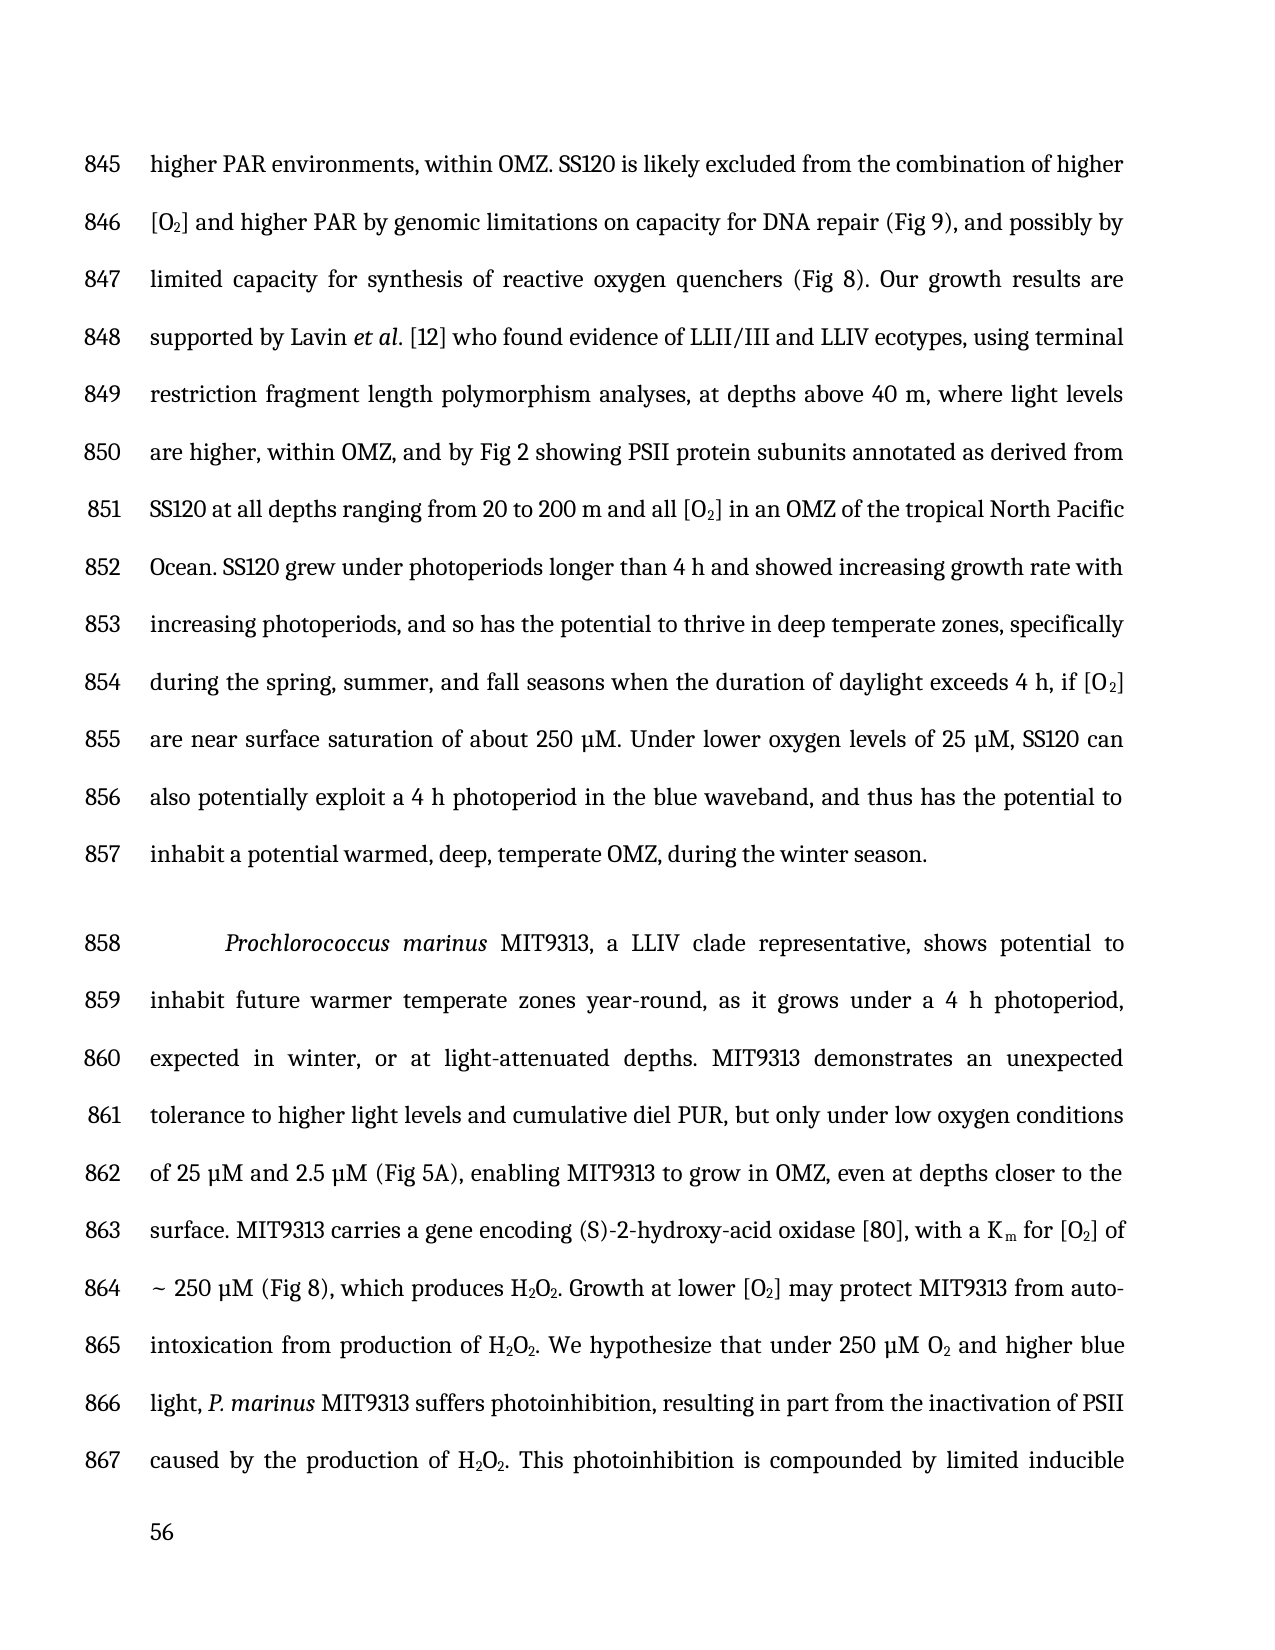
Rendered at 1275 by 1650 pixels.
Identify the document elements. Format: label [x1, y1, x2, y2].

text [150, 929, 1125, 1475]
text [150, 150, 1125, 869]
